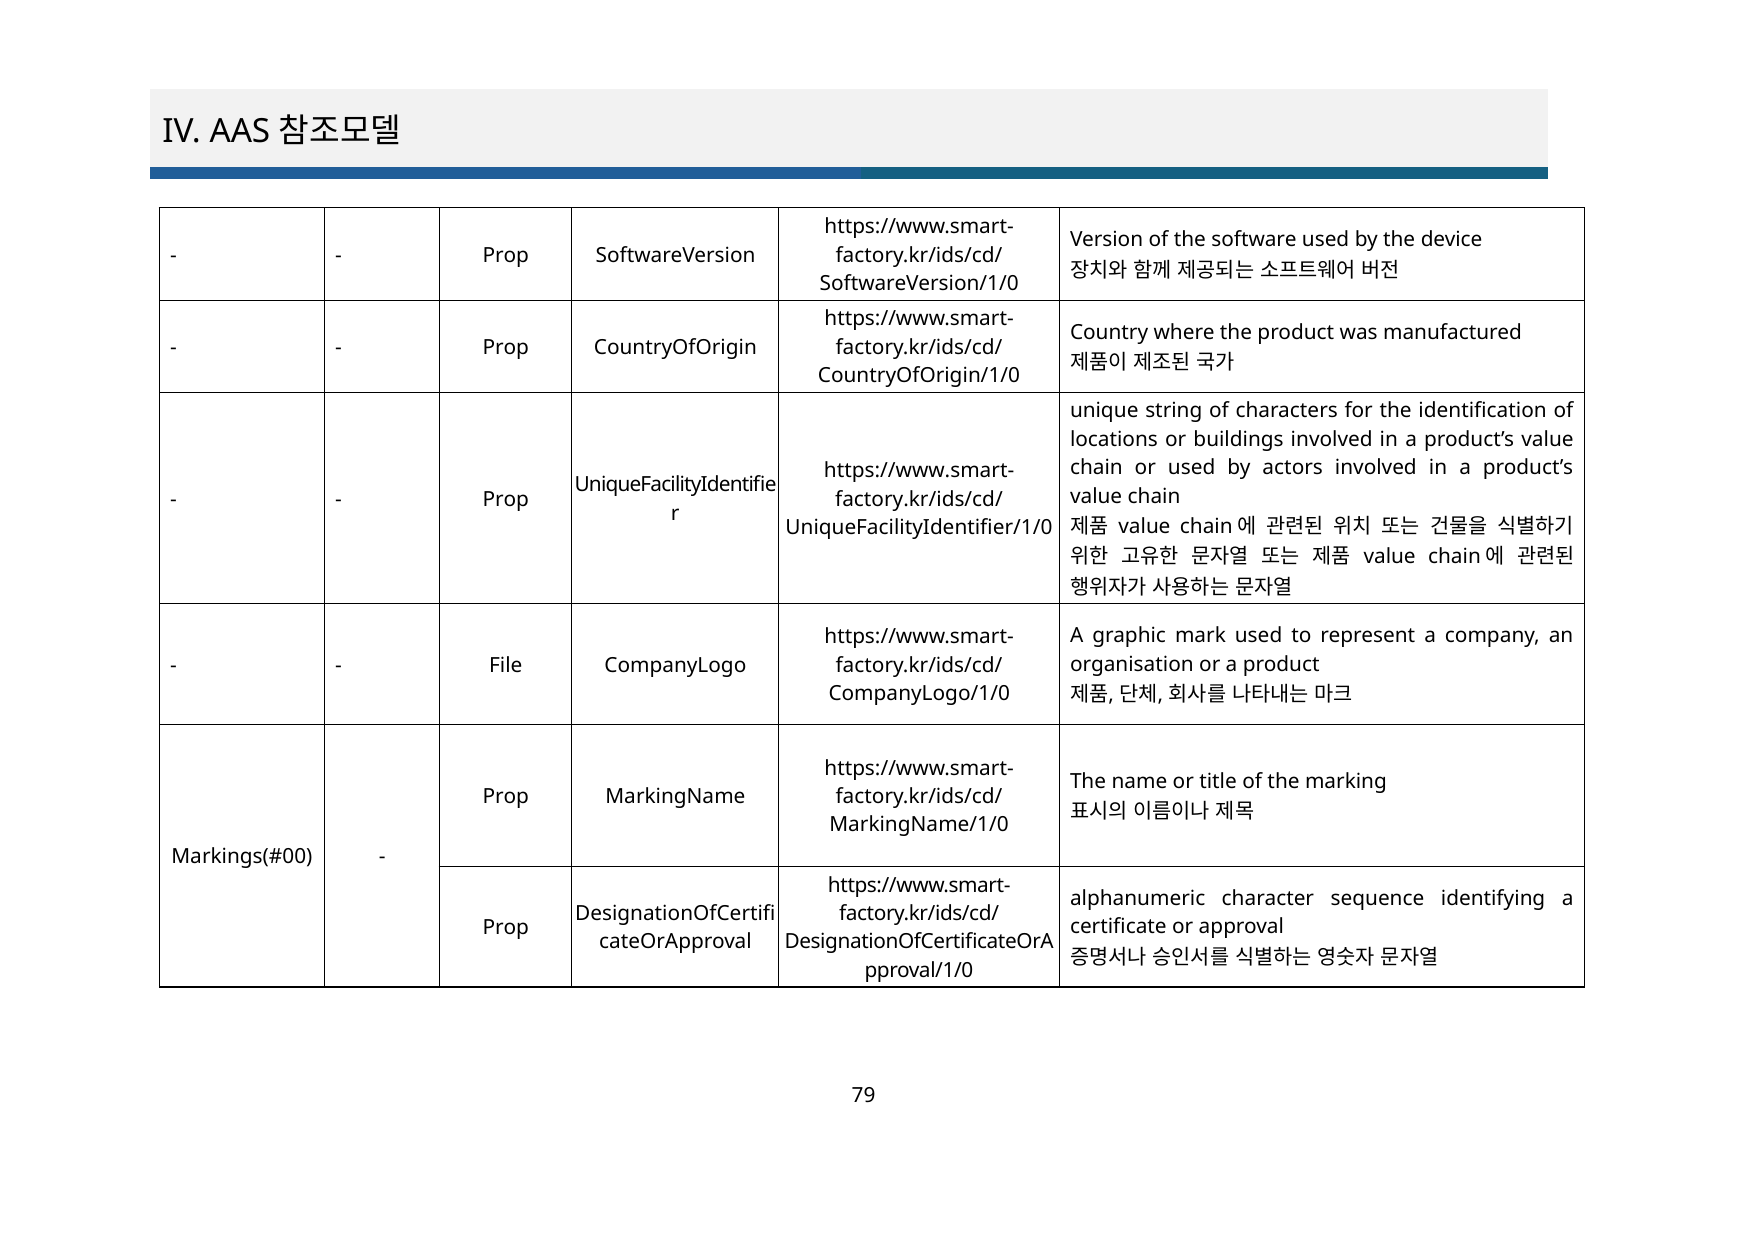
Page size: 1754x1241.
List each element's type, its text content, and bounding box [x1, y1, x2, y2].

table_cell - [325, 604, 439, 724]
table_cell https://www.smart-factory.kr/ids/cd/UniqueFacilityIdentifier/1/0 [779, 393, 1059, 603]
table_cell - [325, 208, 439, 299]
table_cell - [325, 301, 439, 392]
table_cell Prop [440, 393, 571, 603]
table_cell Prop [440, 867, 571, 986]
table_cell - [160, 393, 324, 603]
table_cell Version of the software used by the device 장치와 함께 제공되는 소프트웨어 버전 [1060, 208, 1584, 299]
table_cell alphanumeric character sequence identifying a certificate or approval 증명서나 승인서를 식별하는 영숫자 문자열 [1060, 867, 1584, 986]
table_cell unique string of characters for the identification of locations or buildings involved in a product’s value chain or used by actors involved in a product’s value chain 제품 value chain에 관련된 위치 또는 건물을 식별하기 위한 고유한 문자열 또는 제품 value chain에 관련된 행위자가 사용하는 문자열 [1060, 393, 1584, 603]
table_cell MarkingName [572, 725, 778, 866]
table_cell Prop [440, 208, 571, 299]
table_cell https://www.smart-factory.kr/ids/cd/DesignationOfCertificateOrApproval/1/0 [779, 867, 1059, 986]
table_cell CountryOfOrigin [572, 301, 778, 392]
table_cell https://www.smart-factory.kr/ids/cd/CompanyLogo/1/0 [779, 604, 1059, 724]
table_cell https://www.smart-factory.kr/ids/cd/SoftwareVersion/1/0 [779, 208, 1059, 299]
table_cell Prop [440, 725, 571, 866]
table_cell CompanyLogo [572, 604, 778, 724]
table_cell Prop [440, 301, 571, 392]
table_cell The name or title of the marking 표시의 이름이나 제목 [1060, 725, 1584, 866]
table_cell - [325, 393, 439, 603]
table_cell Markings(#00) [160, 725, 324, 986]
table_cell Country where the product was manufactured 제품이 제조된 국가 [1060, 301, 1584, 392]
table_cell https://www.smart-factory.kr/ids/cd/MarkingName/1/0 [779, 725, 1059, 866]
table_cell UniqueFacilityIdentifier [572, 393, 778, 603]
table_cell - [160, 604, 324, 724]
table_cell SoftwareVersion [572, 208, 778, 299]
table_cell A graphic mark used to represent a company, an organisation or a product 제품, 단체, 회사를 나타내는 마크 [1060, 604, 1584, 724]
table_cell - [325, 725, 439, 986]
table_cell - [160, 301, 324, 392]
table_cell https://www.smart-factory.kr/ids/cd/CountryOfOrigin/1/0 [779, 301, 1059, 392]
table_cell - [160, 208, 324, 299]
table_cell DesignationOfCertificateOrApproval [572, 867, 778, 986]
table_cell File [440, 604, 571, 724]
